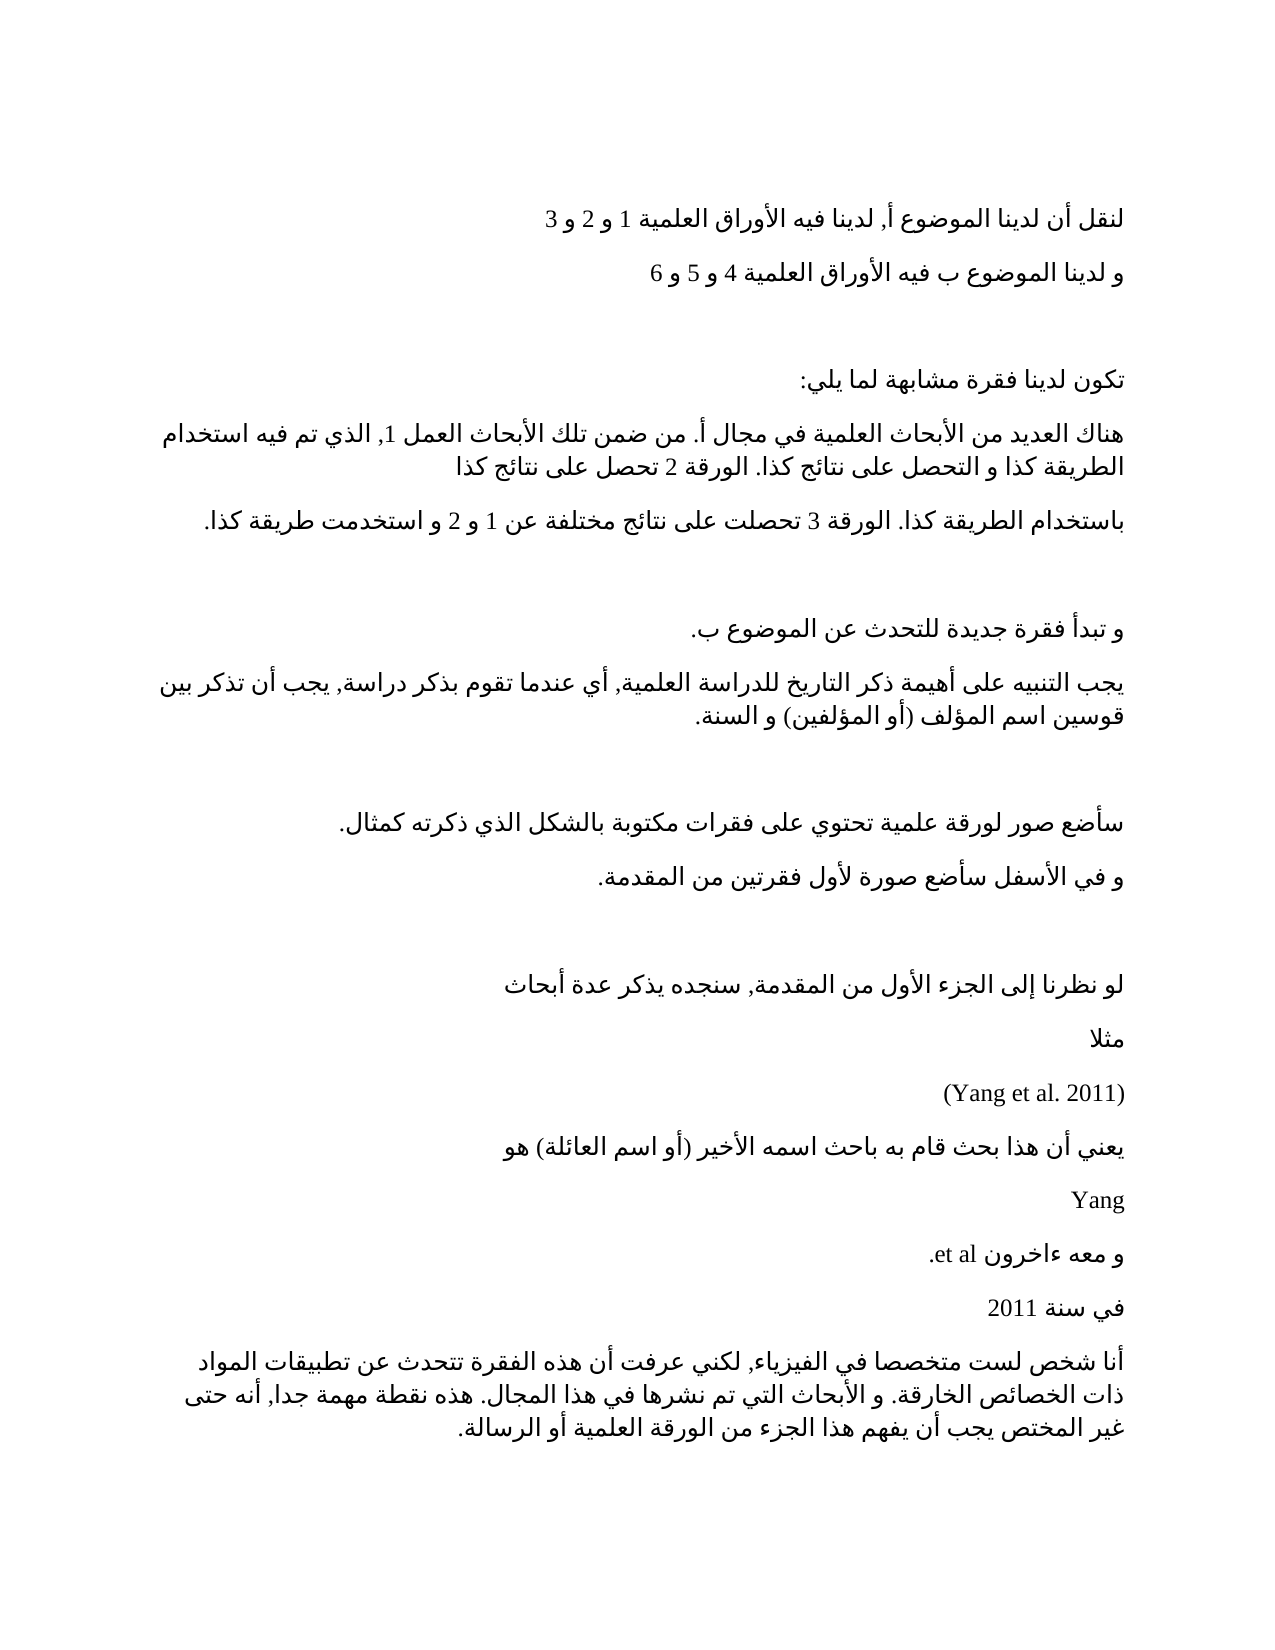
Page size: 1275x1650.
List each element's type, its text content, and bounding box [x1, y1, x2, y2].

text و تبدأ فقرة جديدة للتحدث عن الموضوع ب. [150, 614, 1125, 643]
text لنقل أن لدينا الموضوع أ, لدينا فيه الأوراق العلمية 1 و 2 و 3 [150, 204, 1125, 233]
text باستخدام الطريقة كذا. الورقة 3 تحصلت على نتائج مختلفة عن 1 و 2 و استخدمت طريقة كذا. [150, 506, 1125, 535]
text في سنة 2011 [150, 1293, 1125, 1322]
text (Yang et al. 2011) [150, 1078, 1125, 1106]
text سأضع صور لورقة علمية تحتوي على فقرات مكتوبة بالشكل الذي ذكرته كمثال. [150, 808, 1125, 837]
text تكون لدينا فقرة مشابهة لما يلي: [150, 365, 1125, 394]
text أنا شخص لست متخصصا في الفيزياء, لكني عرفت أن هذه الفقرة تتحدث عن تطبيقات المواد ذات الخصائص الخارقة. و الأبحاث التي تم نشرها في هذا المجال. هذه نقطة مهمة جدا, أنه حتى غير المختص يجب أن يفهم هذا الجزء من الورقة العلمية أو الرسالة. [150, 1347, 1125, 1442]
text و معه ءاخرون et al. [150, 1239, 1125, 1268]
text لو نظرنا إلى الجزء الأول من المقدمة, سنجده يذكر عدة أبحاث [150, 970, 1125, 999]
text Yang [150, 1185, 1125, 1214]
text هناك العديد من الأبحاث العلمية في مجال أ. من ضمن تلك الأبحاث العمل 1, الذي تم فيه استخدام الطريقة كذا و التحصل على نتائج كذا. الورقة 2 تحصل على نتائج كذا [150, 419, 1125, 481]
text يجب التنبيه على أهيمة ذكر التاريخ للدراسة العلمية, أي عندما تقوم بذكر دراسة, يجب أن تذكر بين قوسين اسم المؤلف (أو المؤلفين) و السنة. [150, 668, 1125, 729]
text يعني أن هذا بحث قام به باحث اسمه الأخير (أو اسم العائلة) هو [150, 1132, 1125, 1160]
text و في الأسفل سأضع صورة لأول فقرتين من المقدمة. [150, 862, 1125, 891]
text مثلا [150, 1024, 1125, 1053]
text و لدينا الموضوع ب فيه الأوراق العلمية 4 و 5 و 6 [150, 258, 1125, 286]
